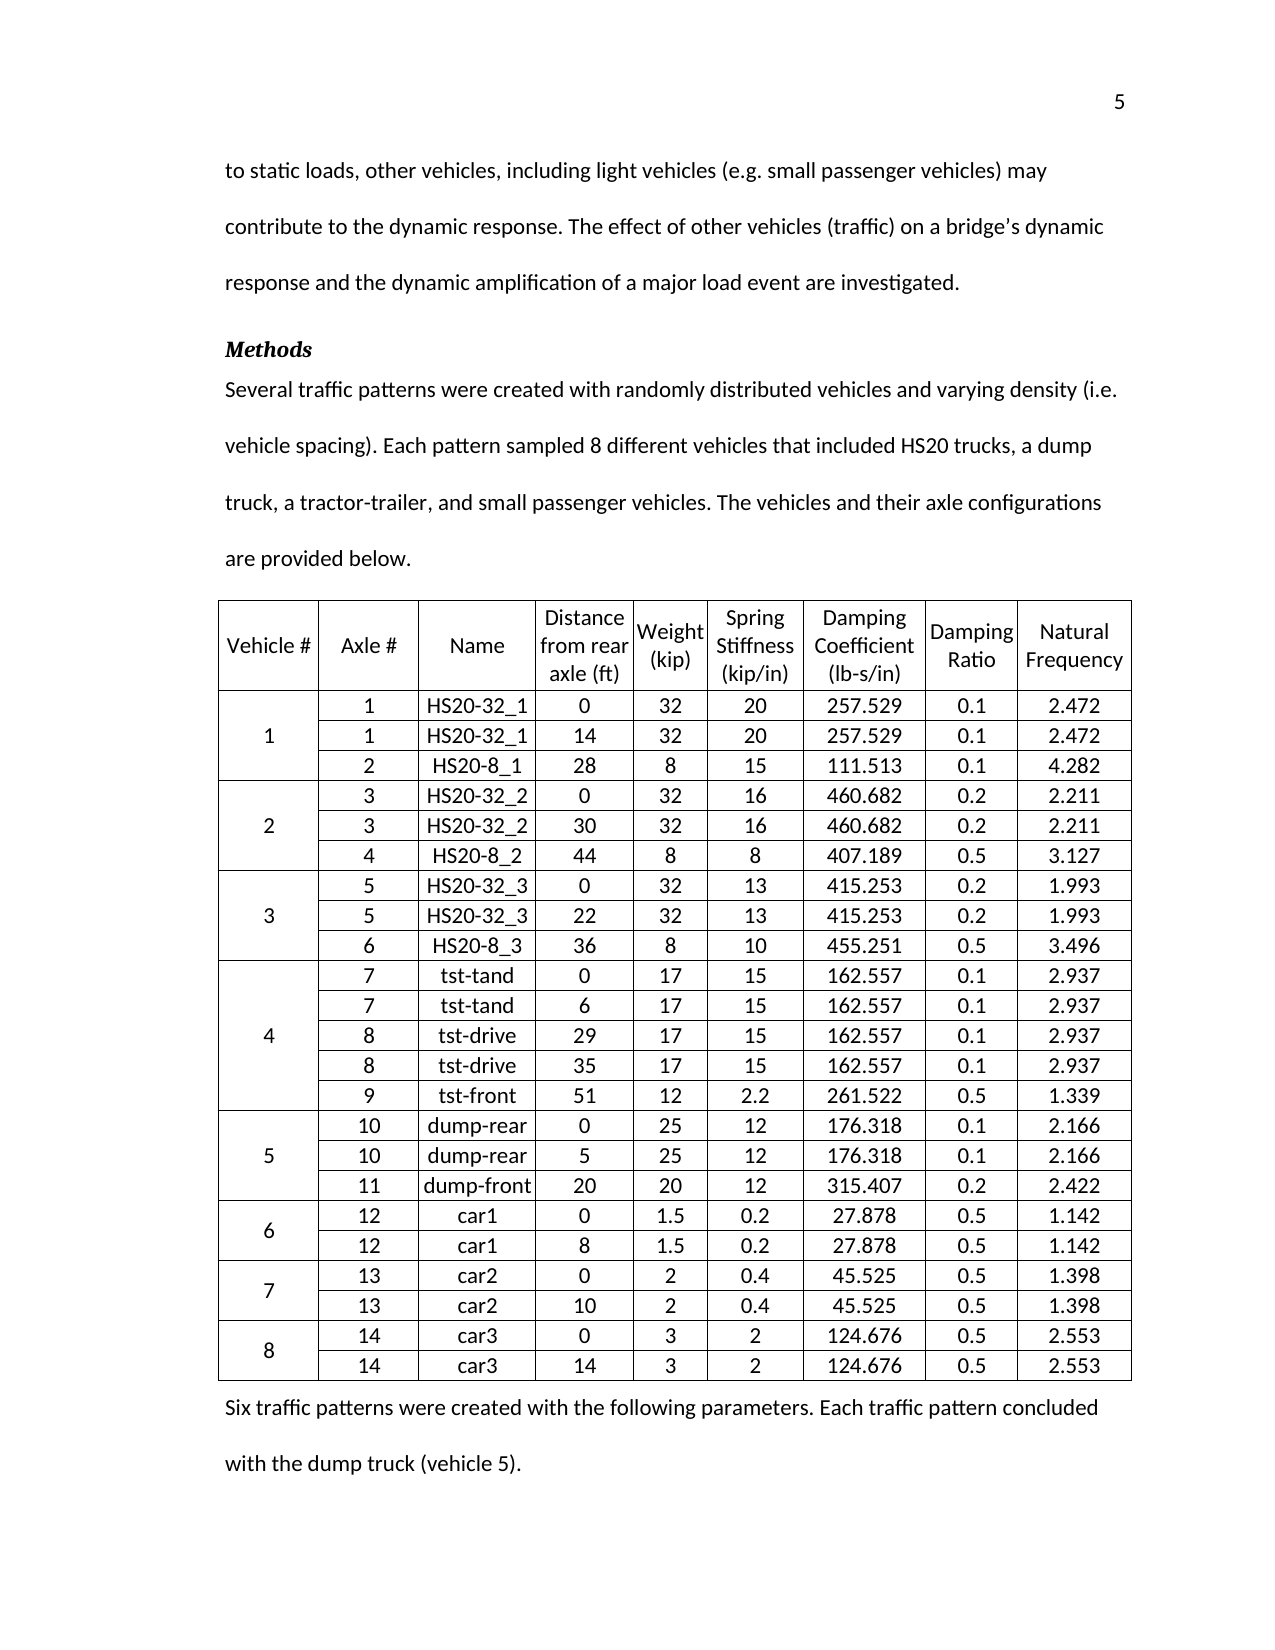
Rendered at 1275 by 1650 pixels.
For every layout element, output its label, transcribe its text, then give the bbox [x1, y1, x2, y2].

table_cell 2.553 [1018, 1321, 1131, 1350]
table_cell car3 [419, 1351, 535, 1380]
table_cell 2 [634, 1261, 707, 1290]
table_cell 1.993 [1018, 871, 1131, 900]
table_cell 2.553 [1018, 1351, 1131, 1380]
table_cell 8 [708, 841, 803, 870]
table_cell 17 [634, 1051, 707, 1080]
table_cell 407.189 [804, 841, 925, 870]
table_header Weight (kip) [634, 601, 707, 690]
table_cell 0.1 [926, 691, 1017, 720]
table_cell 13 [708, 901, 803, 930]
table_cell 0 [536, 961, 633, 990]
table_cell 2.166 [1018, 1111, 1131, 1140]
table_cell 0.2 [926, 871, 1017, 900]
table_cell 2 [708, 1351, 803, 1380]
table_cell HS20-8_3 [419, 931, 535, 960]
table_cell 0.5 [926, 1291, 1017, 1320]
table_cell 3 [319, 811, 418, 840]
table_cell 1.993 [1018, 901, 1131, 930]
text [225, 156, 1125, 296]
table_cell 20 [708, 721, 803, 750]
table_cell 0.1 [926, 751, 1017, 780]
table_cell 315.407 [804, 1171, 925, 1200]
table_cell 1.398 [1018, 1261, 1131, 1290]
table_cell 0 [536, 1261, 633, 1290]
table_cell 12 [634, 1081, 707, 1110]
table_cell 14 [536, 721, 633, 750]
table_cell 10 [708, 931, 803, 960]
table_cell 0.5 [926, 1351, 1017, 1380]
table_cell 3.127 [1018, 841, 1131, 870]
table_cell car2 [419, 1261, 535, 1290]
table_cell car2 [419, 1291, 535, 1320]
table_cell 35 [536, 1051, 633, 1080]
table_cell 8 [219, 1321, 318, 1380]
table_cell 2.937 [1018, 1051, 1131, 1080]
table_header Damping Ratio [926, 601, 1017, 690]
table_cell 0.5 [926, 841, 1017, 870]
table_cell 5 [536, 1141, 633, 1170]
table_cell 8 [319, 1021, 418, 1050]
table_header Natural Frequency [1018, 601, 1131, 690]
table_cell 32 [634, 871, 707, 900]
table_cell 17 [634, 991, 707, 1020]
table_cell car1 [419, 1231, 535, 1260]
table_cell 124.676 [804, 1351, 925, 1380]
table_cell 36 [536, 931, 633, 960]
table_cell 27.878 [804, 1201, 925, 1230]
table_cell 162.557 [804, 991, 925, 1020]
table_cell 15 [708, 751, 803, 780]
table_cell 7 [319, 961, 418, 990]
table_cell 0.5 [926, 1321, 1017, 1350]
table_cell 1.142 [1018, 1201, 1131, 1230]
table_cell 16 [708, 811, 803, 840]
table_cell 11 [319, 1171, 418, 1200]
table_cell 30 [536, 811, 633, 840]
table_cell HS20-32_3 [419, 901, 535, 930]
table_cell 0 [536, 871, 633, 900]
table_cell 20 [634, 1171, 707, 1200]
table_cell 3 [319, 781, 418, 810]
table_cell 4.282 [1018, 751, 1131, 780]
table_cell 0.5 [926, 1261, 1017, 1290]
table_cell 15 [708, 1021, 803, 1050]
table_cell 2.2 [708, 1081, 803, 1110]
table_cell 22 [536, 901, 633, 930]
table_cell car3 [419, 1321, 535, 1350]
table_cell 51 [536, 1081, 633, 1110]
table_cell 0.1 [926, 961, 1017, 990]
table_cell 15 [708, 1051, 803, 1080]
table_cell 0.2 [708, 1231, 803, 1260]
table_cell 415.253 [804, 901, 925, 930]
table_cell 1.398 [1018, 1291, 1131, 1320]
table_cell 2.472 [1018, 691, 1131, 720]
table_cell 3.496 [1018, 931, 1131, 960]
table_cell 0.2 [926, 781, 1017, 810]
table_cell 6 [536, 991, 633, 1020]
table_cell 7 [219, 1261, 318, 1320]
table_cell 460.682 [804, 811, 925, 840]
table_cell 0.5 [926, 1231, 1017, 1260]
table_cell 3 [634, 1321, 707, 1350]
table_header Damping Coefficient (lb-s/in) [804, 601, 925, 690]
table_cell 8 [634, 931, 707, 960]
table_cell 176.318 [804, 1141, 925, 1170]
table_cell 2.937 [1018, 991, 1131, 1020]
table_cell 32 [634, 691, 707, 720]
table_cell 0 [536, 1201, 633, 1230]
table_cell 44 [536, 841, 633, 870]
table_cell 257.529 [804, 721, 925, 750]
table_cell 124.676 [804, 1321, 925, 1350]
table_cell 20 [536, 1171, 633, 1200]
table_cell 0.2 [708, 1201, 803, 1230]
table_cell 0.1 [926, 1111, 1017, 1140]
table_cell 0 [536, 691, 633, 720]
table_header Name [419, 601, 535, 690]
table_cell 4 [219, 961, 318, 1110]
table_cell 0.1 [926, 1051, 1017, 1080]
table_cell 17 [634, 1021, 707, 1050]
table_cell tst-drive [419, 1051, 535, 1080]
table_cell dump-rear [419, 1111, 535, 1140]
table_cell 12 [708, 1111, 803, 1140]
table_cell 9 [319, 1081, 418, 1110]
table_header Distance from rear axle (ft) [536, 601, 633, 690]
table_cell 14 [536, 1351, 633, 1380]
table_cell 8 [634, 841, 707, 870]
table_cell 111.513 [804, 751, 925, 780]
table_cell 1.339 [1018, 1081, 1131, 1110]
table_cell 3 [634, 1351, 707, 1380]
table_cell 32 [634, 901, 707, 930]
table_cell 0.4 [708, 1261, 803, 1290]
text Six traffic patterns were created with the following parameters. Each traffic pattern concluded with the dump truck (vehicle 5). [225, 1393, 1125, 1477]
table_cell 12 [319, 1201, 418, 1230]
table_cell 0.2 [926, 901, 1017, 930]
table_cell 6 [219, 1201, 318, 1260]
table_cell 257.529 [804, 691, 925, 720]
table_cell HS20-32_3 [419, 871, 535, 900]
table_cell HS20-8_2 [419, 841, 535, 870]
table_cell 45.525 [804, 1261, 925, 1290]
table_cell 25 [634, 1111, 707, 1140]
table_cell HS20-32_2 [419, 811, 535, 840]
table_cell 20 [708, 691, 803, 720]
table_cell 32 [634, 721, 707, 750]
table_cell 1 [319, 721, 418, 750]
table_cell 6 [319, 931, 418, 960]
table_cell 2.166 [1018, 1141, 1131, 1170]
table_header Vehicle # [219, 601, 318, 690]
table_cell 4 [319, 841, 418, 870]
table_cell 2.472 [1018, 721, 1131, 750]
table_cell 8 [536, 1231, 633, 1260]
table_cell 8 [634, 751, 707, 780]
table_cell 460.682 [804, 781, 925, 810]
table_cell 13 [319, 1261, 418, 1290]
table_cell 0.5 [926, 931, 1017, 960]
table_cell 261.522 [804, 1081, 925, 1110]
table_cell 2.937 [1018, 961, 1131, 990]
table_cell 162.557 [804, 961, 925, 990]
table_cell 0.1 [926, 1141, 1017, 1170]
table_header Axle # [319, 601, 418, 690]
table_cell 2 [708, 1321, 803, 1350]
table_cell 14 [319, 1351, 418, 1380]
table_cell 5 [319, 871, 418, 900]
table_cell 29 [536, 1021, 633, 1050]
table_cell 13 [708, 871, 803, 900]
table_cell 2.211 [1018, 811, 1131, 840]
table_cell 0.1 [926, 991, 1017, 1020]
table_cell 0.2 [926, 811, 1017, 840]
table_cell tst-tand [419, 991, 535, 1020]
table_cell 32 [634, 781, 707, 810]
table_cell 0.1 [926, 1021, 1017, 1050]
table_cell HS20-8_1 [419, 751, 535, 780]
table_cell 415.253 [804, 871, 925, 900]
table_cell 32 [634, 811, 707, 840]
table_cell 10 [536, 1291, 633, 1320]
table_cell 176.318 [804, 1111, 925, 1140]
table_cell dump-front [419, 1171, 535, 1200]
table_cell 455.251 [804, 931, 925, 960]
table_cell HS20-32_2 [419, 781, 535, 810]
table_header Spring Stiffness (kip/in) [708, 601, 803, 690]
table_cell 15 [708, 961, 803, 990]
table_cell 0.5 [926, 1201, 1017, 1230]
table_cell HS20-32_1 [419, 721, 535, 750]
table_cell 0.5 [926, 1081, 1017, 1110]
table_cell 1.5 [634, 1201, 707, 1230]
table_cell 12 [319, 1231, 418, 1260]
table_cell 0.4 [708, 1291, 803, 1320]
table_cell 0.1 [926, 721, 1017, 750]
table_cell 162.557 [804, 1021, 925, 1050]
table_cell 5 [319, 901, 418, 930]
table_cell 16 [708, 781, 803, 810]
table_cell tst-tand [419, 961, 535, 990]
table_cell 1.5 [634, 1231, 707, 1260]
table_cell 0.2 [926, 1171, 1017, 1200]
table_cell 12 [708, 1171, 803, 1200]
table_cell tst-front [419, 1081, 535, 1110]
table_cell 10 [319, 1111, 418, 1140]
text Several traffic patterns were created with randomly distributed vehicles and varying density (i.e. vehicle spacing). Each pattern sampled 8 different vehicles that included HS20 trucks, a dump truck, a tractor-trailer, and small passenger vehicles. The vehicles and their axle configurations are provided below. [225, 376, 1125, 572]
table_cell 1 [319, 691, 418, 720]
table_cell 2 [219, 781, 318, 870]
table_cell 1 [219, 691, 318, 780]
table_cell 25 [634, 1141, 707, 1170]
table_cell 0 [536, 1111, 633, 1140]
subtitle Methods [225, 337, 1125, 363]
table_cell 12 [708, 1141, 803, 1170]
table_cell 3 [219, 871, 318, 960]
table_cell car1 [419, 1201, 535, 1230]
table_cell 10 [319, 1141, 418, 1170]
table_cell 15 [708, 991, 803, 1020]
table_cell 7 [319, 991, 418, 1020]
table_cell 0 [536, 1321, 633, 1350]
table_cell 2.422 [1018, 1171, 1131, 1200]
table_cell 5 [219, 1111, 318, 1200]
table_cell dump-rear [419, 1141, 535, 1170]
table_cell 17 [634, 961, 707, 990]
table_cell 162.557 [804, 1051, 925, 1080]
table_cell tst-drive [419, 1021, 535, 1050]
table_cell 2.211 [1018, 781, 1131, 810]
table_cell 2.937 [1018, 1021, 1131, 1050]
table_cell HS20-32_1 [419, 691, 535, 720]
table_cell 8 [319, 1051, 418, 1080]
table_cell 0 [536, 781, 633, 810]
table_cell 28 [536, 751, 633, 780]
table_cell 2 [319, 751, 418, 780]
table_cell 1.142 [1018, 1231, 1131, 1260]
table_cell 14 [319, 1321, 418, 1350]
table_cell 2 [634, 1291, 707, 1320]
table_cell 27.878 [804, 1231, 925, 1260]
table_cell 45.525 [804, 1291, 925, 1320]
table_cell 13 [319, 1291, 418, 1320]
